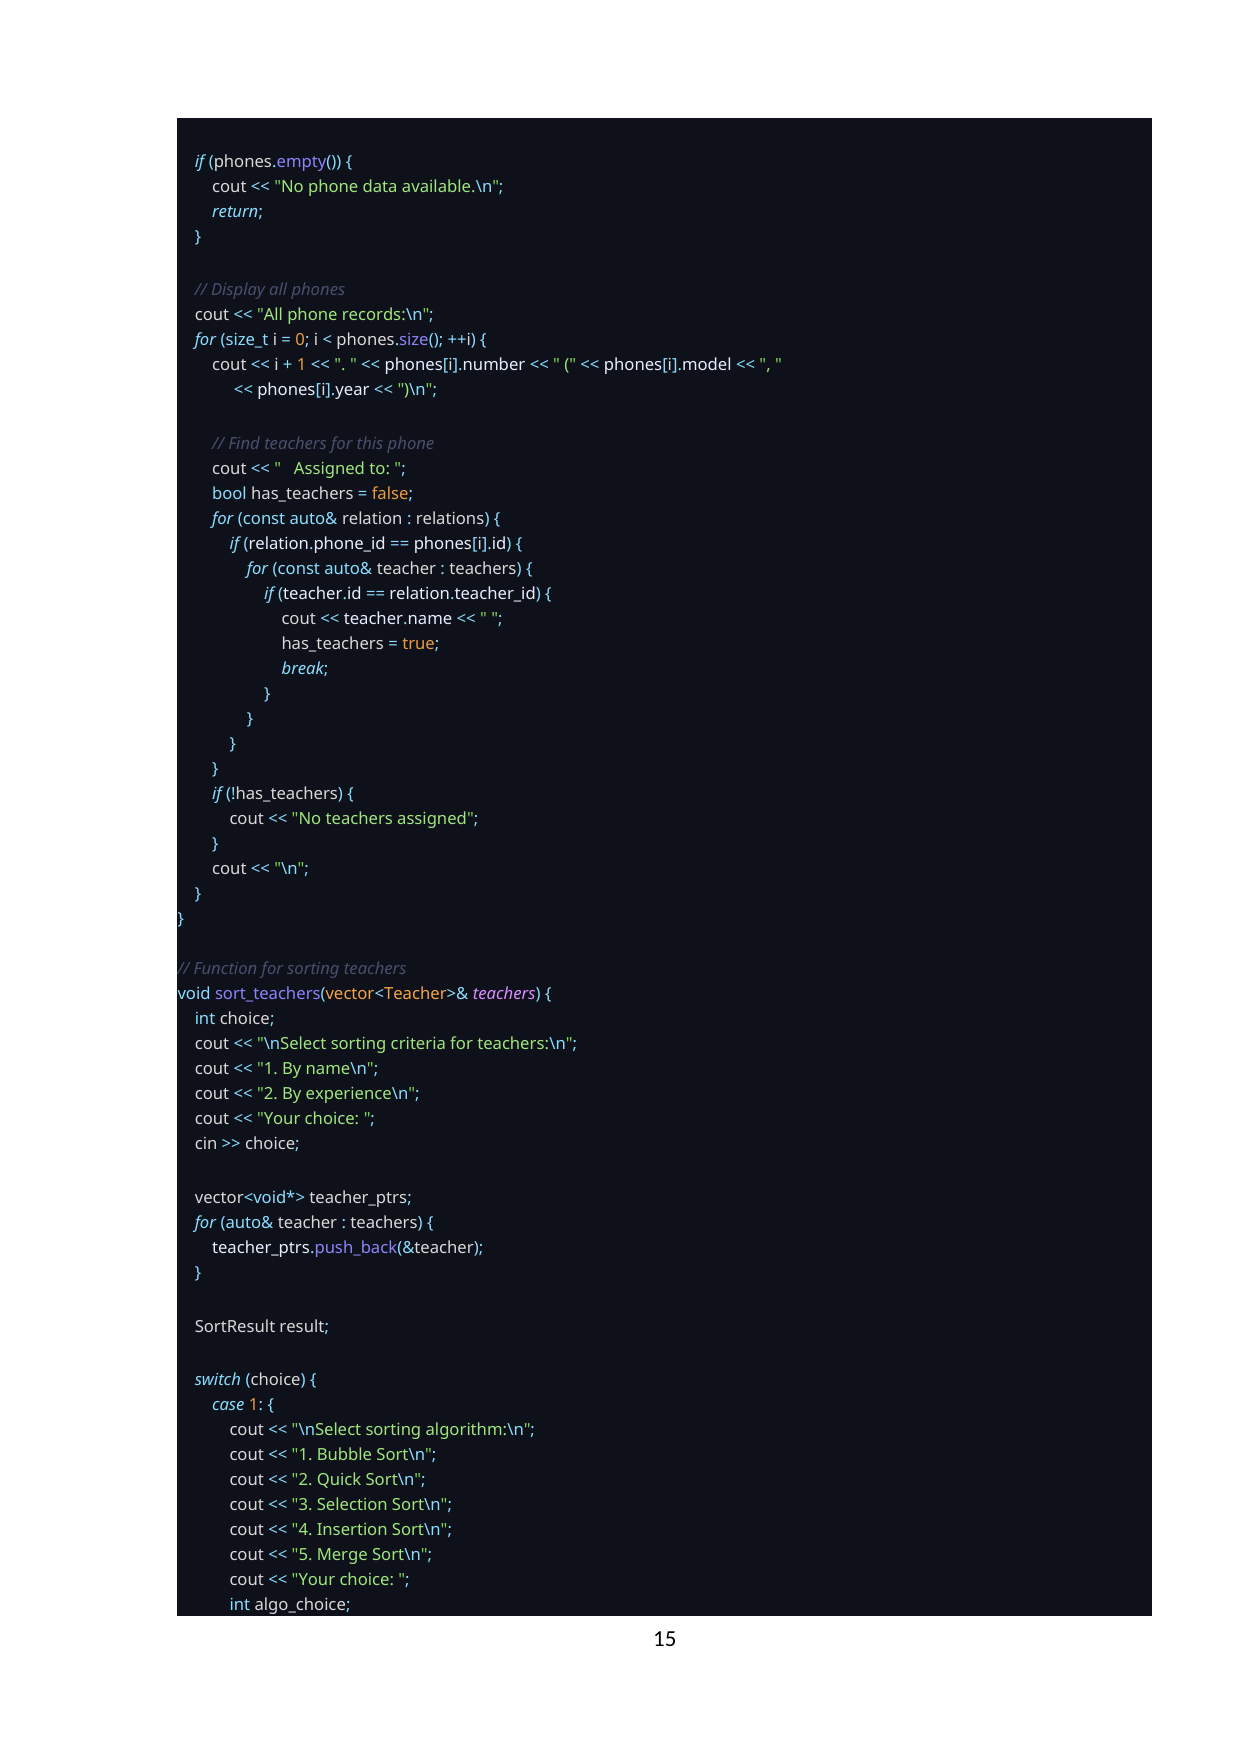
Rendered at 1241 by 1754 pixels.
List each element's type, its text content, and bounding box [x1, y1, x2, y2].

text } [177, 729, 1152, 754]
text cout << " Assigned to: "; [177, 454, 1152, 479]
text } [177, 754, 1152, 779]
text } [177, 879, 1152, 904]
text vector<void*> teacher_ptrs; [177, 1183, 1152, 1208]
text // Function for sorting teachers [177, 954, 1152, 979]
text cout << "\nSelect sorting criteria for teachers:\n"; [177, 1029, 1152, 1054]
text if (relation.phone_id == phones[i].id) { [177, 529, 1152, 554]
text cout << "1. By name\n"; [177, 1054, 1152, 1079]
text cout << teacher.name << " "; [177, 604, 1152, 629]
text cout << "\n"; [177, 854, 1152, 879]
text for (const auto& teacher : teachers) { [177, 554, 1152, 579]
text << phones[i].year << ")\n"; [177, 376, 1152, 401]
text for (const auto& relation : relations) { [177, 504, 1152, 529]
text SortResult result; [177, 1312, 1152, 1337]
text cout << i + 1 << ". " << phones[i].number << " (" << phones[i].model << ", " [177, 351, 1152, 376]
text cin >> choice; [177, 1129, 1152, 1154]
text int choice; [177, 1004, 1152, 1029]
text switch (choice) { [177, 1366, 1152, 1391]
text cout << "2. By experience\n"; [177, 1079, 1152, 1104]
text // Find teachers for this phone [177, 429, 1152, 454]
text for (auto& teacher : teachers) { [177, 1208, 1152, 1233]
text cout << "Your choice: "; [177, 1104, 1152, 1129]
text break; [177, 654, 1152, 679]
text // Display all phones [177, 276, 1152, 301]
text } [177, 222, 1152, 247]
text int algo_choice; [177, 1591, 1152, 1616]
text void sort_teachers(vector<Teacher>& teachers) { [177, 979, 1152, 1004]
text case 1: { [177, 1391, 1152, 1416]
text cout << "No teachers assigned"; [177, 804, 1152, 829]
text cout << "Your choice: "; [177, 1566, 1152, 1591]
text } [177, 704, 1152, 729]
text if (teacher.id == relation.teacher_id) { [177, 579, 1152, 604]
text if (phones.empty()) { [177, 147, 1152, 172]
text bool has_teachers = false; [177, 479, 1152, 504]
text cout << "1. Bubble Sort\n"; [177, 1441, 1152, 1466]
text } [177, 1258, 1152, 1283]
text has_teachers = true; [177, 629, 1152, 654]
text for (size_t i = 0; i < phones.size(); ++i) { [177, 326, 1152, 351]
text cout << "2. Quick Sort\n"; [177, 1466, 1152, 1491]
text cout << "5. Merge Sort\n"; [177, 1541, 1152, 1566]
text if (!has_teachers) { [177, 779, 1152, 804]
text cout << "3. Selection Sort\n"; [177, 1491, 1152, 1516]
text cout << "4. Insertion Sort\n"; [177, 1516, 1152, 1541]
text } [177, 904, 1152, 929]
text return; [177, 197, 1152, 222]
text cout << "\nSelect sorting algorithm:\n"; [177, 1416, 1152, 1441]
text } [177, 679, 1152, 704]
text } [177, 829, 1152, 854]
text cout << "All phone records:\n"; [177, 301, 1152, 326]
text cout << "No phone data available.\n"; [177, 172, 1152, 197]
text teacher_ptrs.push_back(&teacher); [177, 1233, 1152, 1258]
